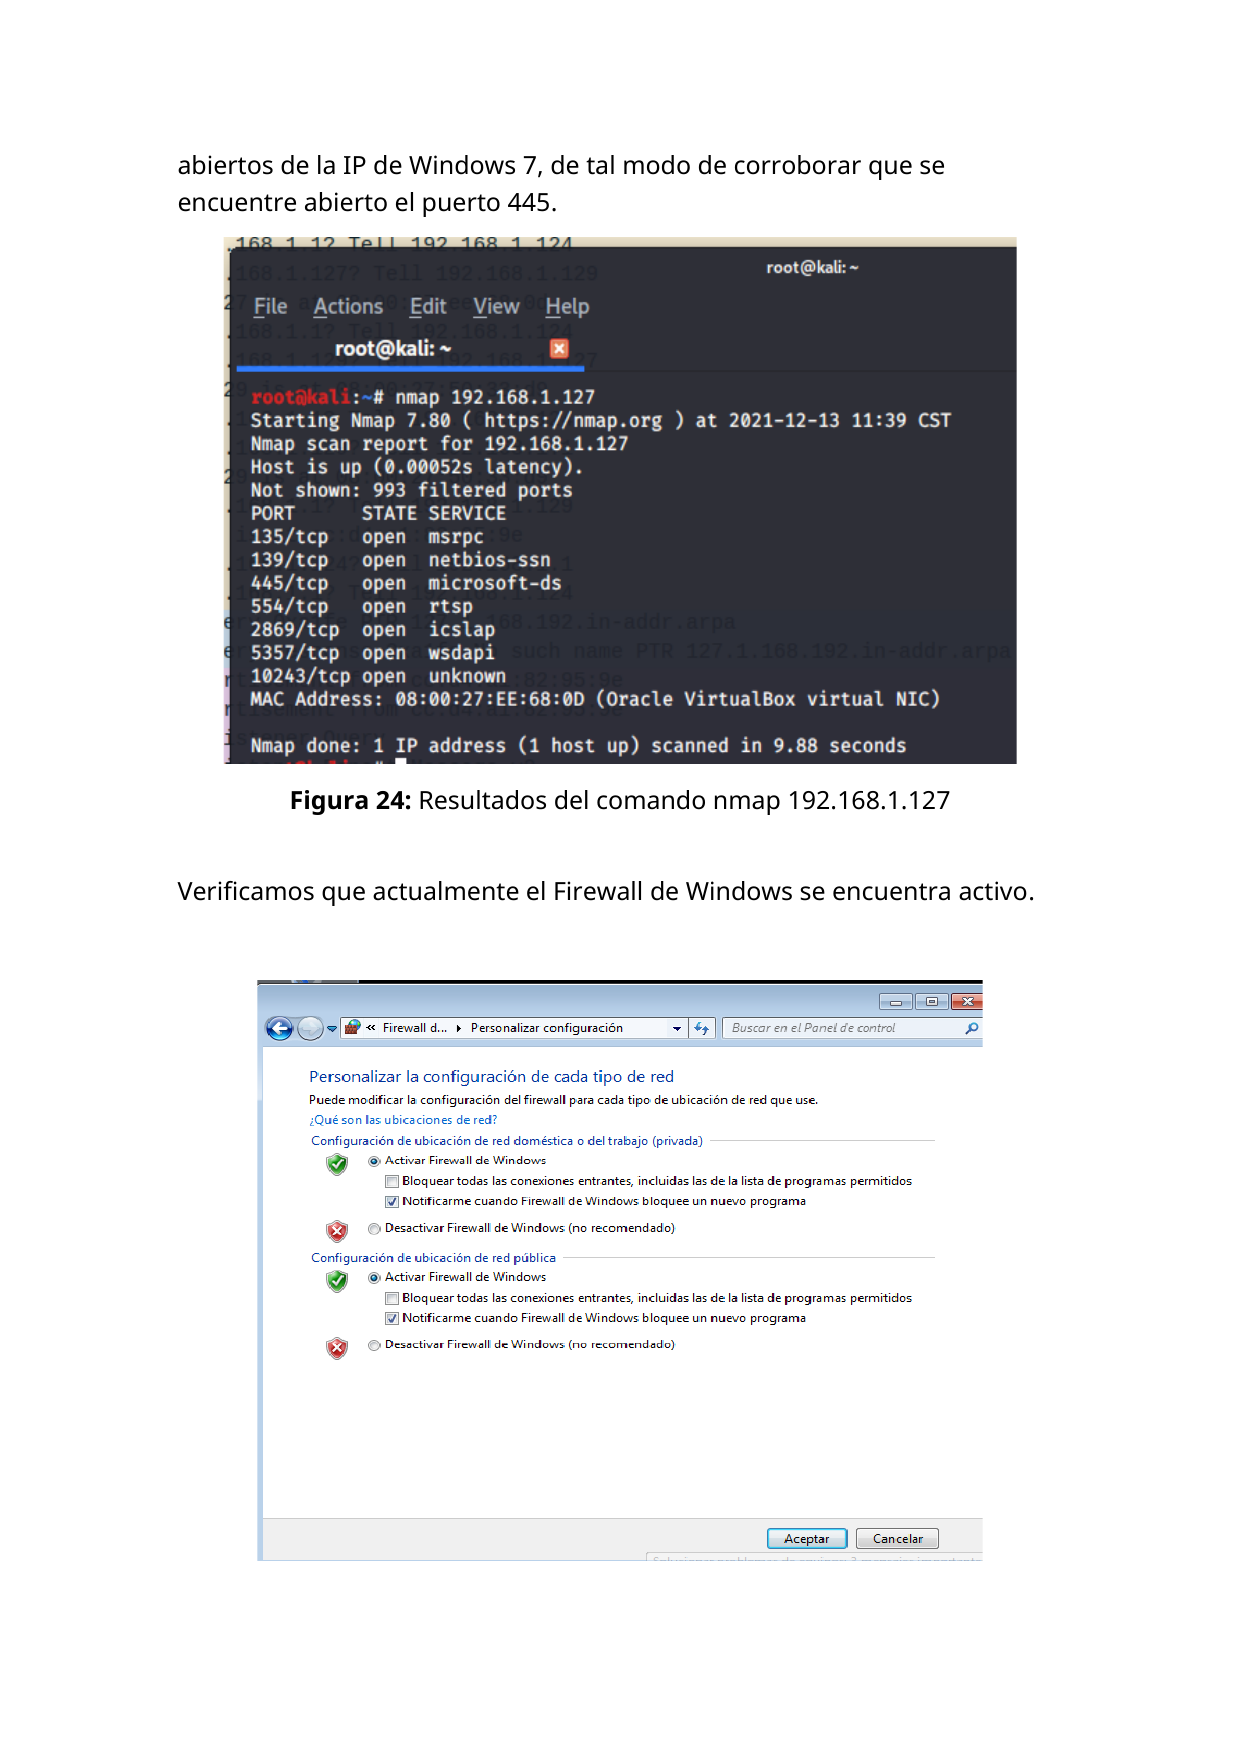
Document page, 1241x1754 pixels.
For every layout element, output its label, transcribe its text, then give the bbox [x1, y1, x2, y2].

picture [223, 237, 1017, 764]
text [177, 148, 1063, 218]
text Verificamos que actualmente el Firewall de Windows se encuentra activo. [177, 873, 1063, 907]
picture [257, 980, 983, 1561]
text Figura 24: Resultados del comando nmap 192.168.1.127 [177, 783, 1063, 817]
